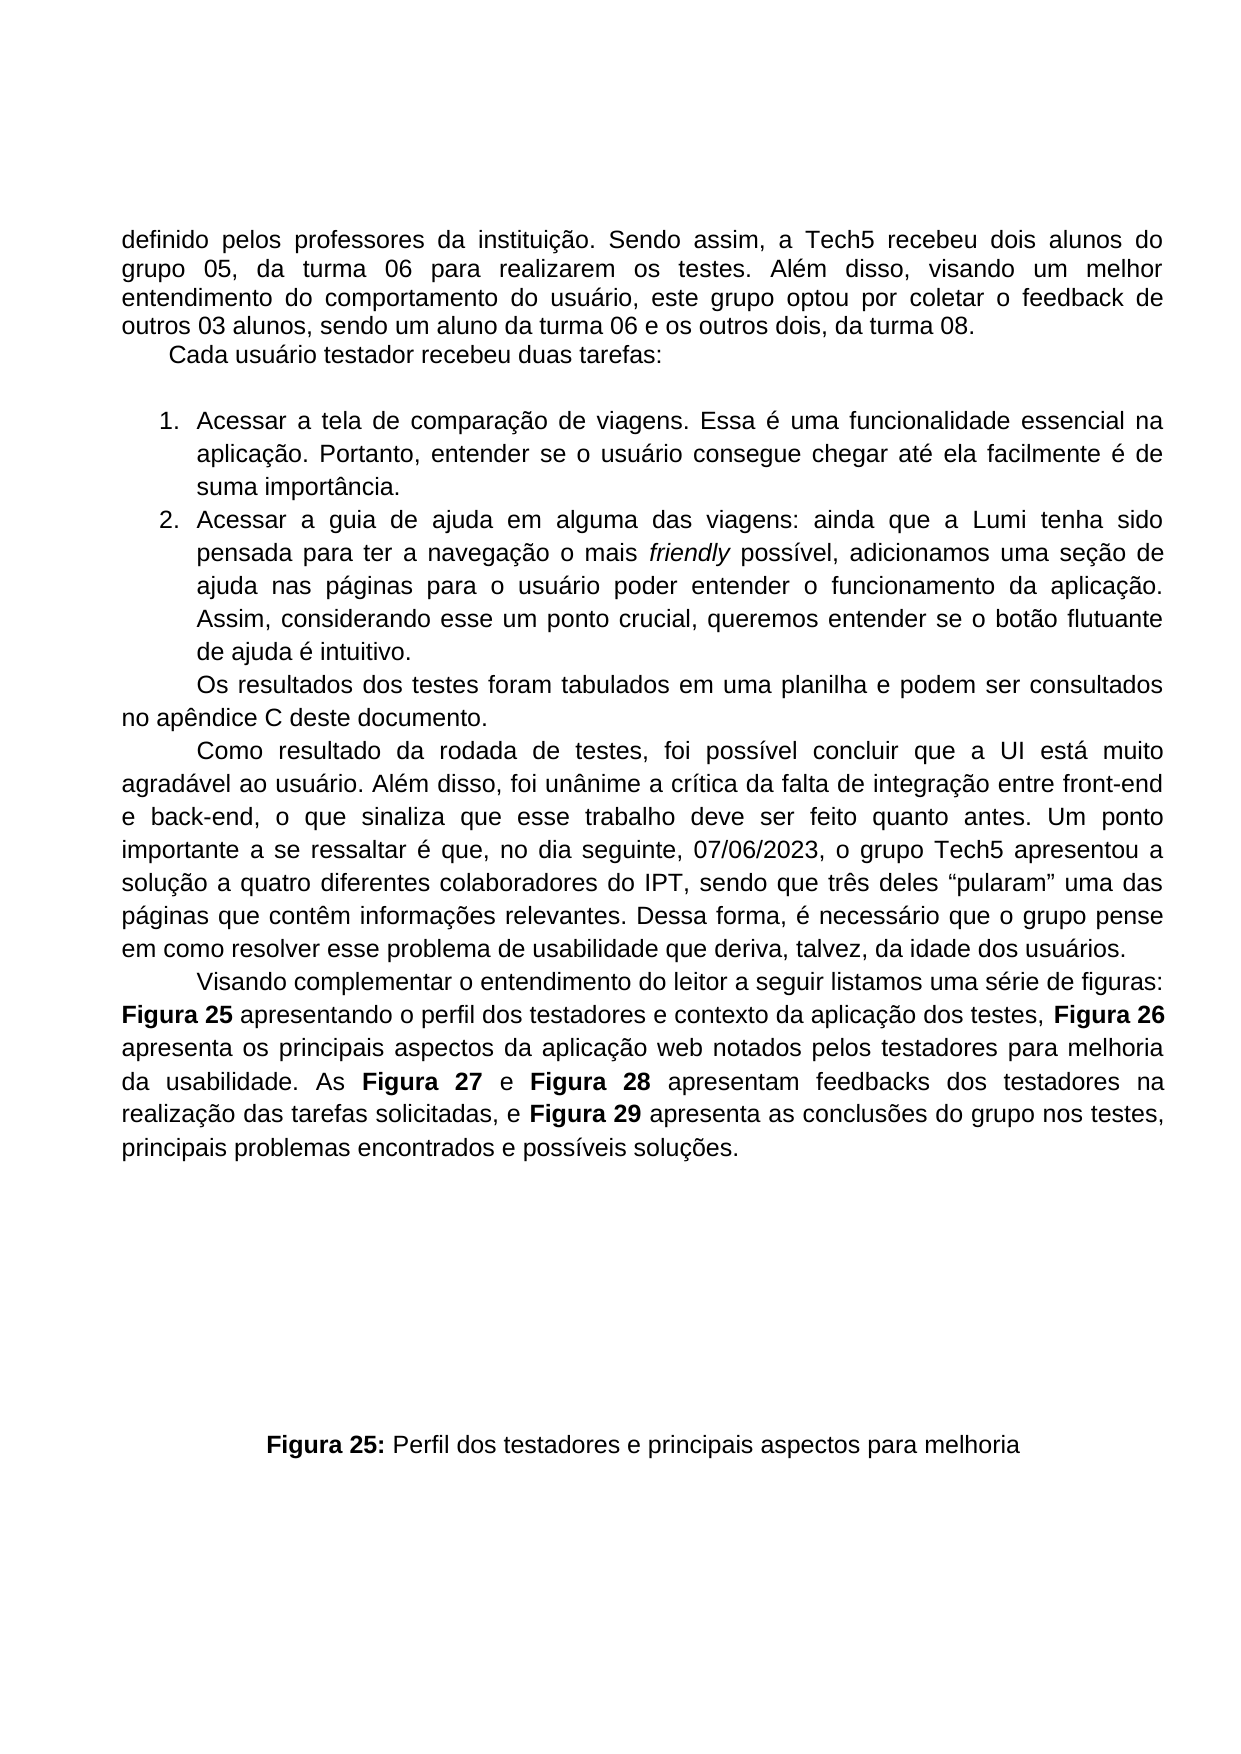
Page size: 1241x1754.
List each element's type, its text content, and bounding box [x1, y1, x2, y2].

list Acessar a guia de ajuda em alguma das viagens: ainda que a Lumi tenha sido pensada para ter a navegação o mais friendly possível, adicionamos uma seção de ajuda nas páginas para o usuário poder entender o funcionamento da aplicação. Assim, considerando esse um ponto crucial, queremos entender se o botão flutuante de ajuda é intuitivo. [159, 505, 1165, 666]
text Visando complementar o entendimento do leitor a seguir listamos uma série de figuras: Figura 25 apresentando o perfil dos testadores e contexto da aplicação dos testes, Figura 26 apresenta os principais aspectos da aplicação web notados pelos testadores para melhoria da usabilidade. As Figura 27 e Figura 28 apresentam feedbacks dos testadores na realização das tarefas solicitadas, e Figura 29 apresenta as conclusões do grupo nos testes, principais problemas encontrados e possíveis soluções. [121, 967, 1165, 1161]
text Os resultados dos testes foram tabulados em uma planilha e podem ser consultados no apêndice C deste documento. [121, 670, 1165, 732]
text Como resultado da rodada de testes, foi possível concluir que a UI está muito agradável ao usuário. Além disso, foi unânime a crítica da falta de integração entre front-end e back-end, o que sinaliza que esse trabalho deve ser feito quanto antes. Um ponto importante a se ressaltar é que, no dia seguinte, 07/06/2023, o grupo Tech5 apresentou a solução a quatro diferentes colaboradores do IPT, sendo que três deles “pularam” uma das páginas que contêm informações relevantes. Dessa forma, é necessário que o grupo pense em como resolver esse problema de usabilidade que deriva, talvez, da idade dos usuários. [121, 736, 1165, 963]
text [121, 225, 1165, 340]
text Figura 25: Perfil dos testadores e principais aspectos para melhoria [121, 1430, 1165, 1458]
list Acessar a tela de comparação de viagens. Essa é uma funcionalidade essencial na aplicação. Portanto, entender se o usuário consegue chegar até ela facilmente é de suma importância. [159, 406, 1165, 501]
text Cada usuário testador recebeu duas tarefas: [168, 340, 1165, 369]
